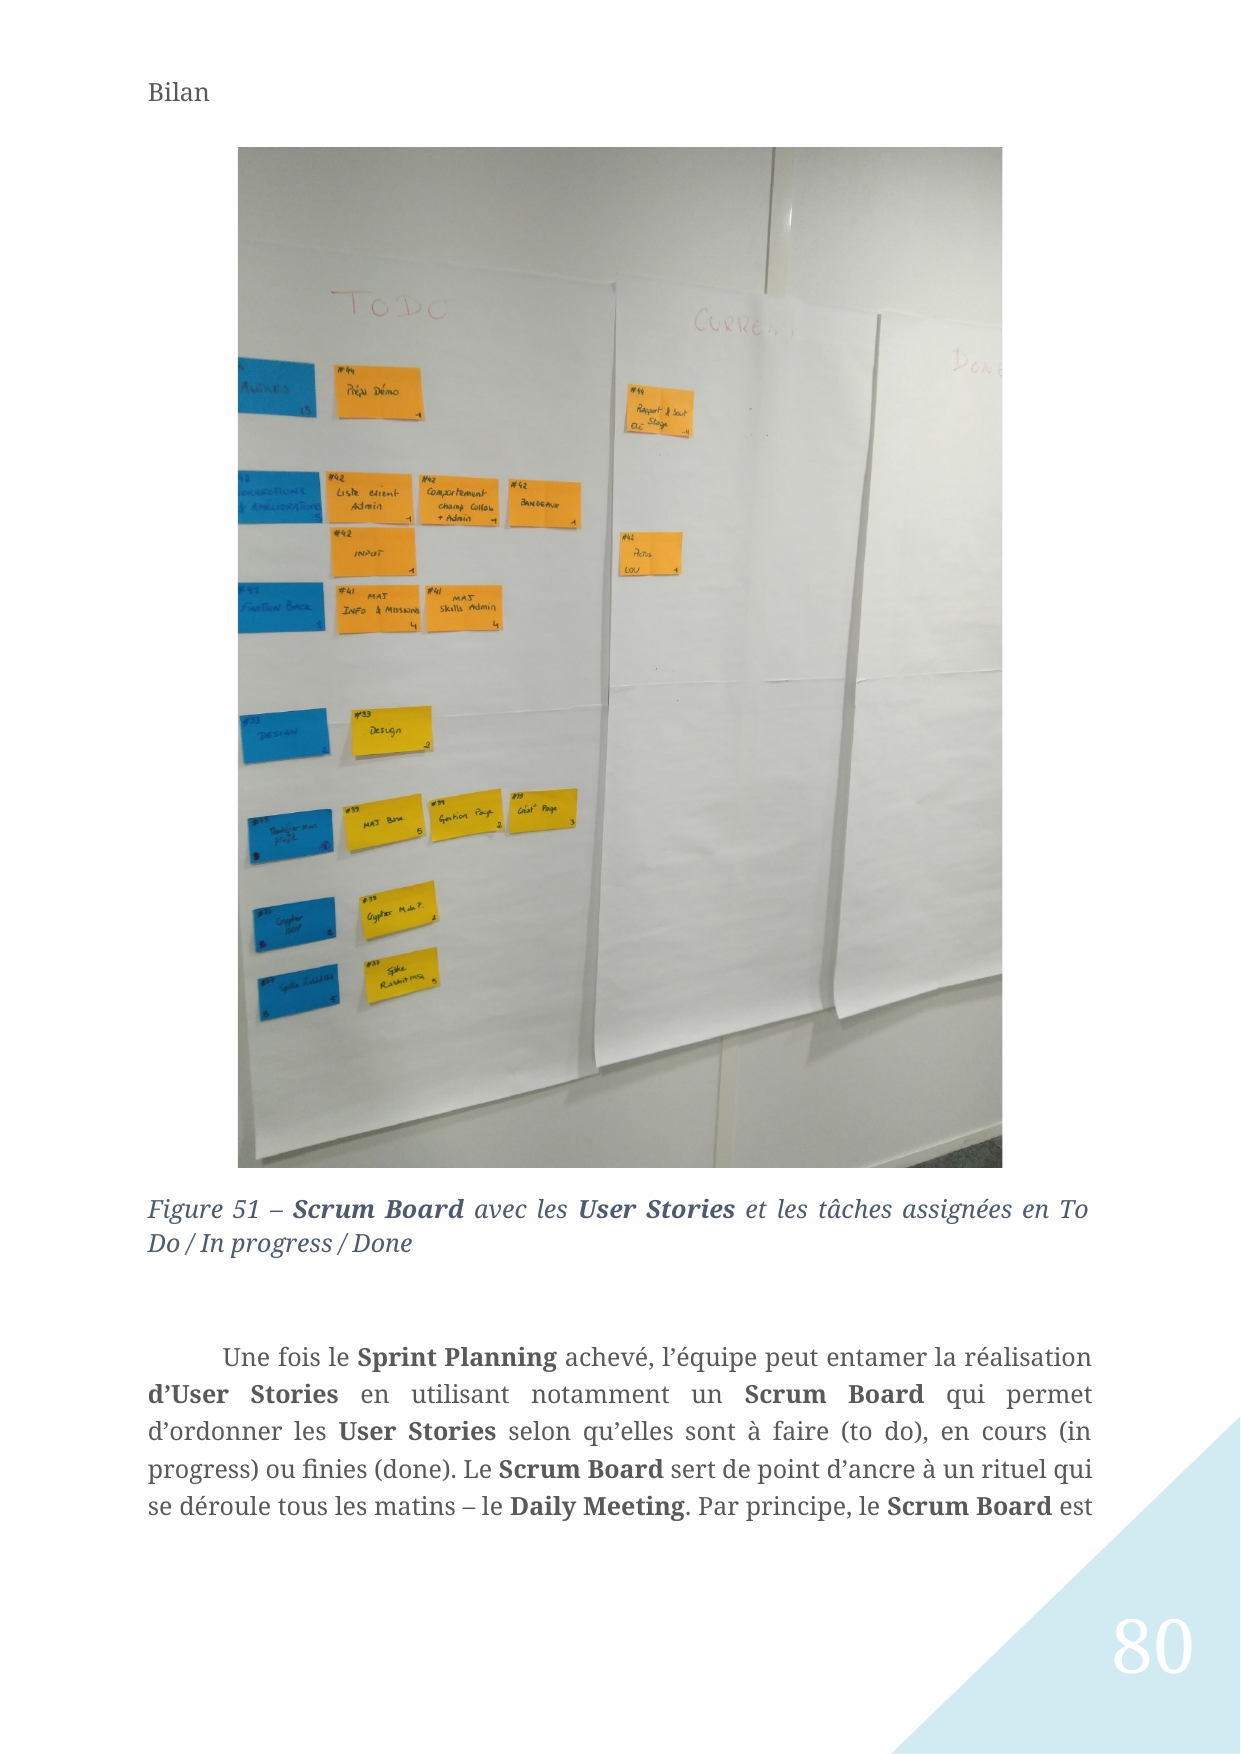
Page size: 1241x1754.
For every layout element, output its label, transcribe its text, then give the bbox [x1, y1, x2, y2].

picture [237, 147, 1003, 1168]
text Figure 51 – Scrum Board avec les User Stories et les tâches assignées en To Do / In progress / Done [148, 1192, 1093, 1260]
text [148, 1339, 1093, 1523]
